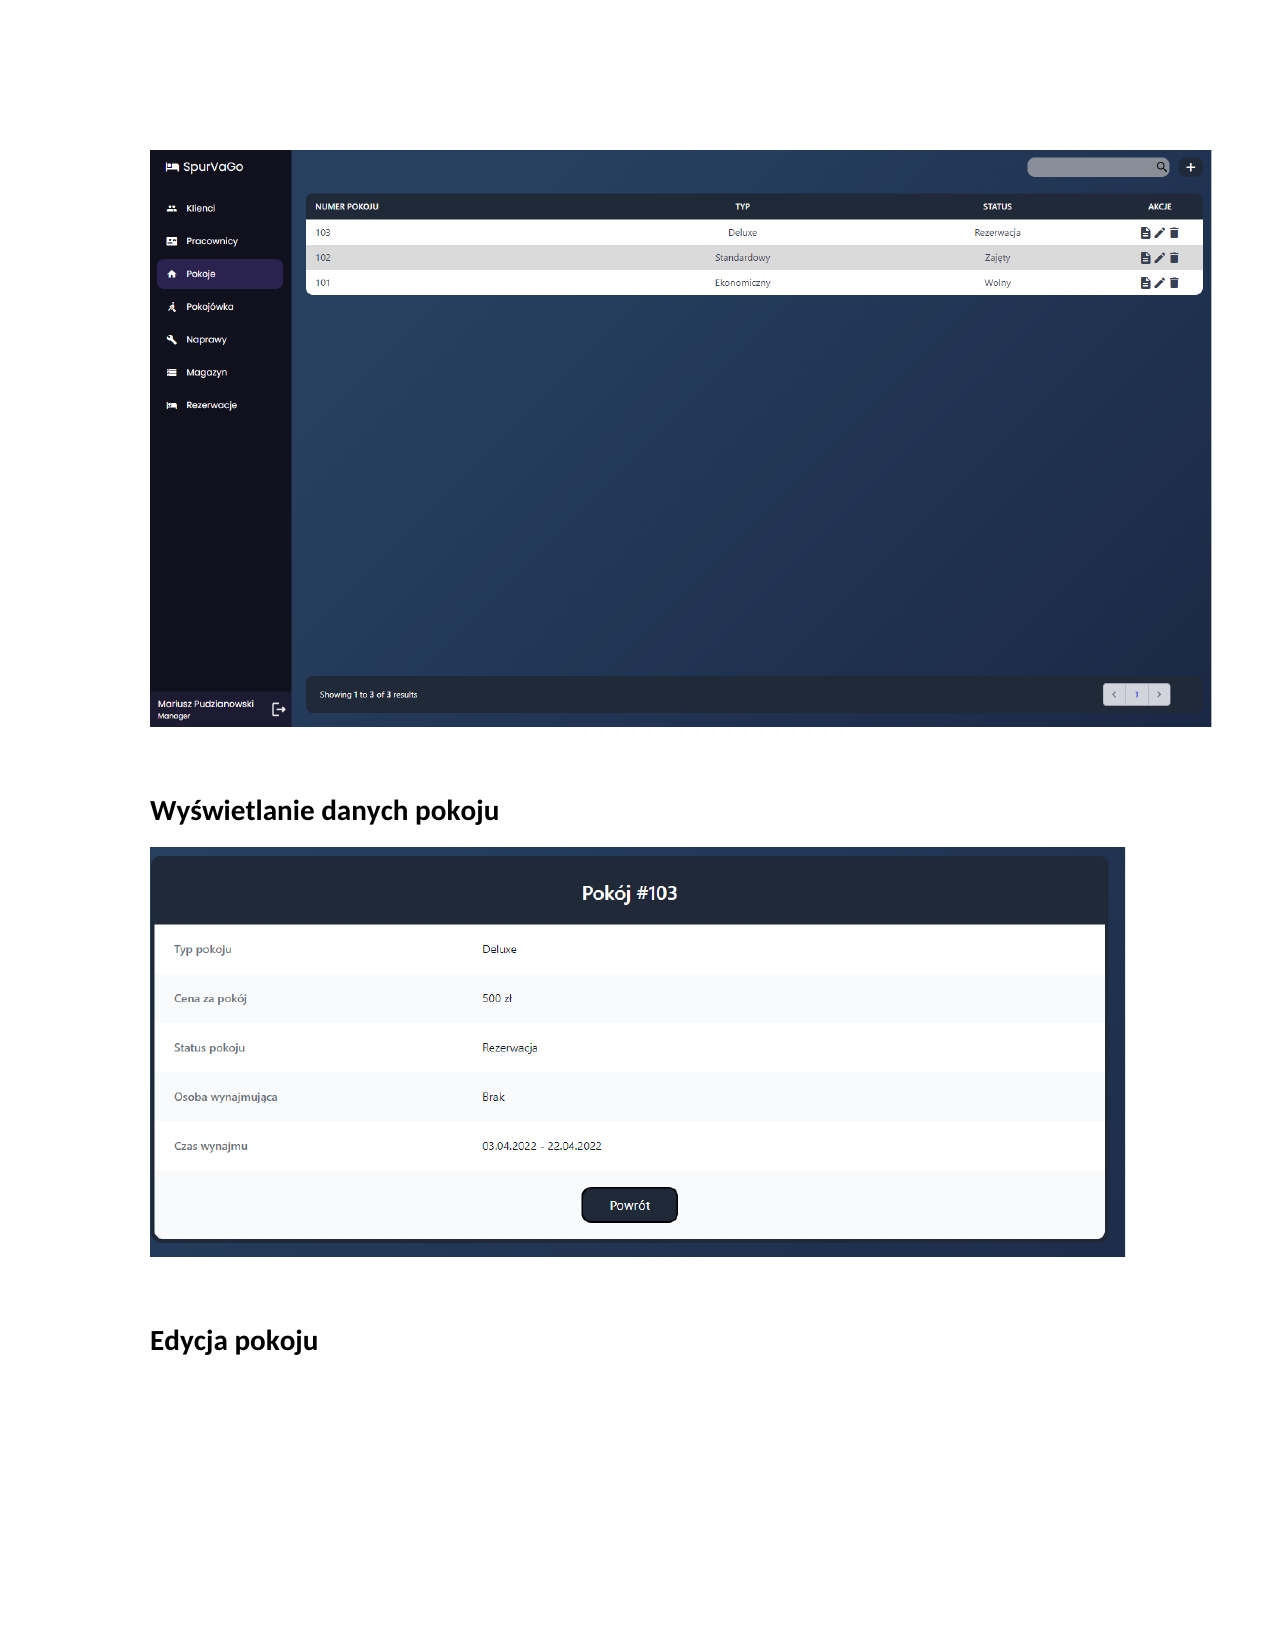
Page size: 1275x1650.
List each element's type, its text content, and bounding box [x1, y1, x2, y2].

picture [150, 150, 1212, 727]
text Wyświetlanie danych pokoju [150, 792, 1125, 828]
picture [150, 847, 1125, 1257]
text Edycja pokoju [150, 1322, 1125, 1358]
